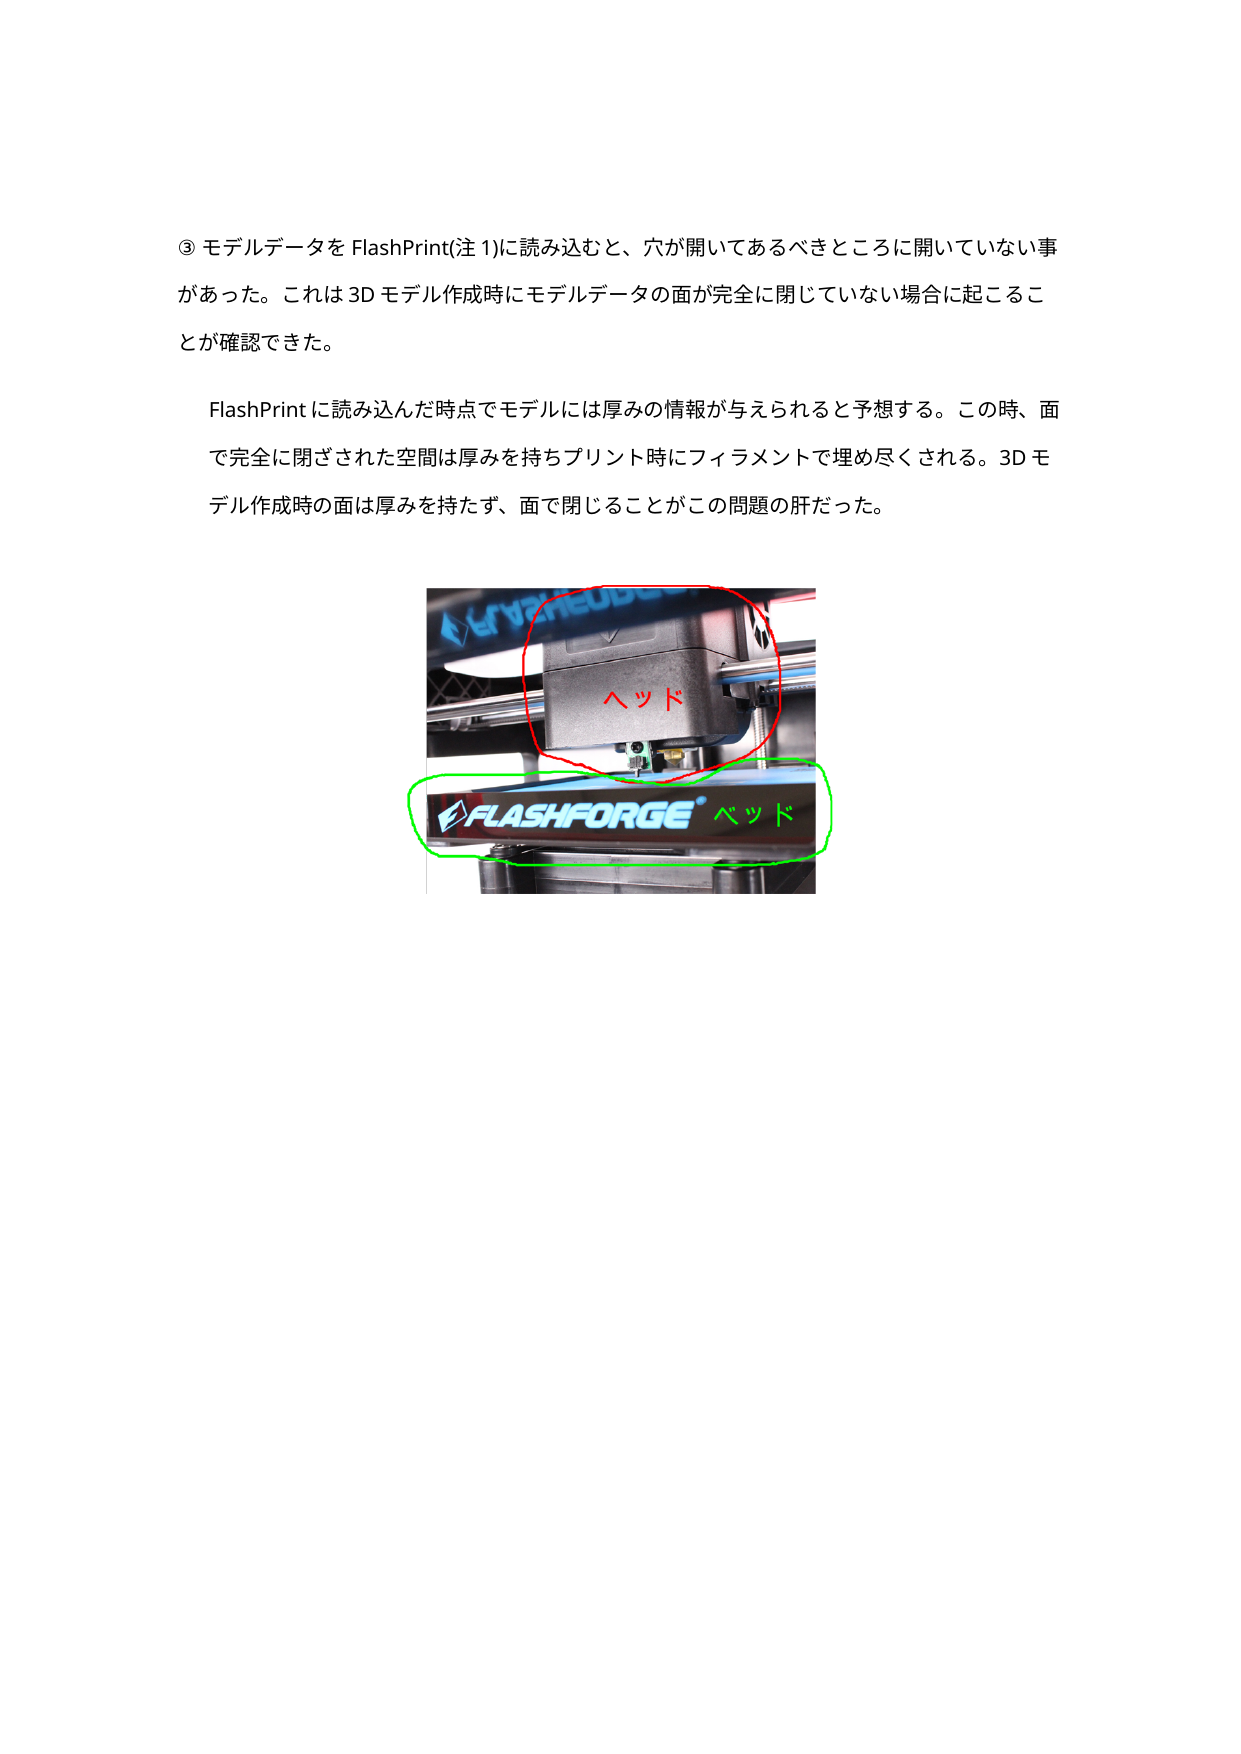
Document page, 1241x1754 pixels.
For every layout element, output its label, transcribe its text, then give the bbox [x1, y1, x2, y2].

text ③ モデルデータをFlashPrint(注1)に読み込むと、穴が開いてあるべきところに開いていない事があった。これは3Dモデル作成時にモデルデータの面が完全に閉じていない場合に起こることが確認できた。 [177, 225, 1063, 363]
text FlashPrintに読み込んだ時点でモデルには厚みの情報が与えられると予想する。この時、面で完全に閉ざされた空間は厚みを持ちプリント時にフィラメントで埋め尽くされる。3Dモデル作成時の面は厚みを持たず、面で閉じることがこの問題の肝だった。 [208, 388, 1063, 525]
picture [407, 585, 833, 894]
